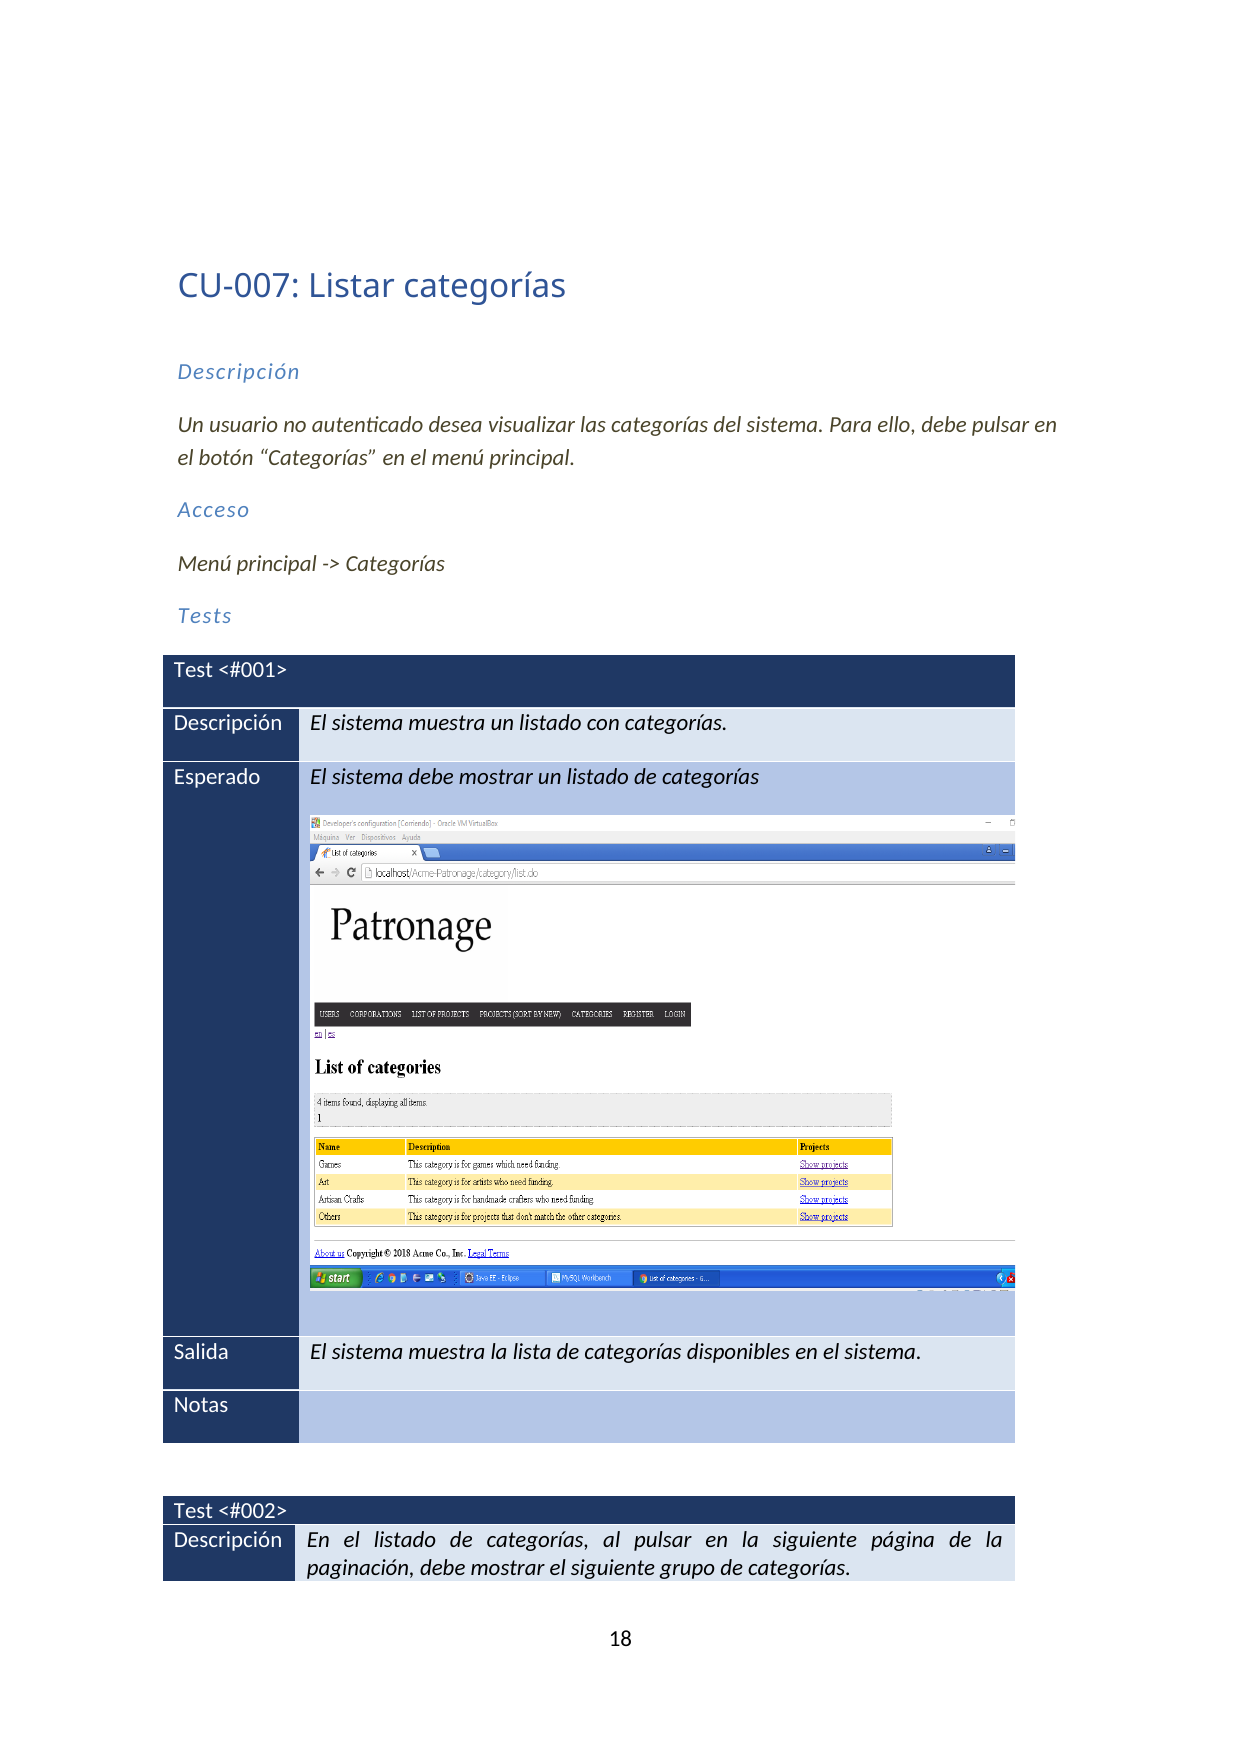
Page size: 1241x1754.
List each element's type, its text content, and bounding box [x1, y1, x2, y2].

table_cell En el listado de categorías, al pulsar en la siguiente página de la paginación, debe mostrar el siguiente grupo de categorías. [295, 1525, 1015, 1581]
subtitle CU-007: Listar categorías [177, 262, 1063, 307]
list Acceso [177, 496, 1063, 524]
table_header Test <#001> [163, 655, 1015, 707]
table_cell Descripción [163, 1525, 295, 1581]
table_cell Salida [163, 1337, 299, 1389]
table_cell El sistema debe mostrar un listado de categorías [299, 762, 1015, 1336]
table_cell Esperado [163, 762, 299, 1336]
list Tests [177, 602, 1063, 630]
table_cell Notas [163, 1391, 299, 1443]
text Menú principal -> Categorías [177, 549, 1063, 577]
text Un usuario no autenticado desea visualizar las categorías del sistema. Para ello, debe pulsar en el botón “Categorías” en el menú principal. [177, 410, 1063, 471]
table_cell Descripción [163, 709, 299, 761]
table_cell El sistema muestra la lista de categorías disponibles en el sistema. [299, 1337, 1015, 1389]
table_cell El sistema muestra un listado con categorías. [299, 709, 1015, 761]
table_cell [299, 1391, 1015, 1443]
list Descripción [177, 357, 1063, 385]
picture [310, 815, 1016, 1291]
table_header Test <#002> [163, 1496, 1015, 1524]
